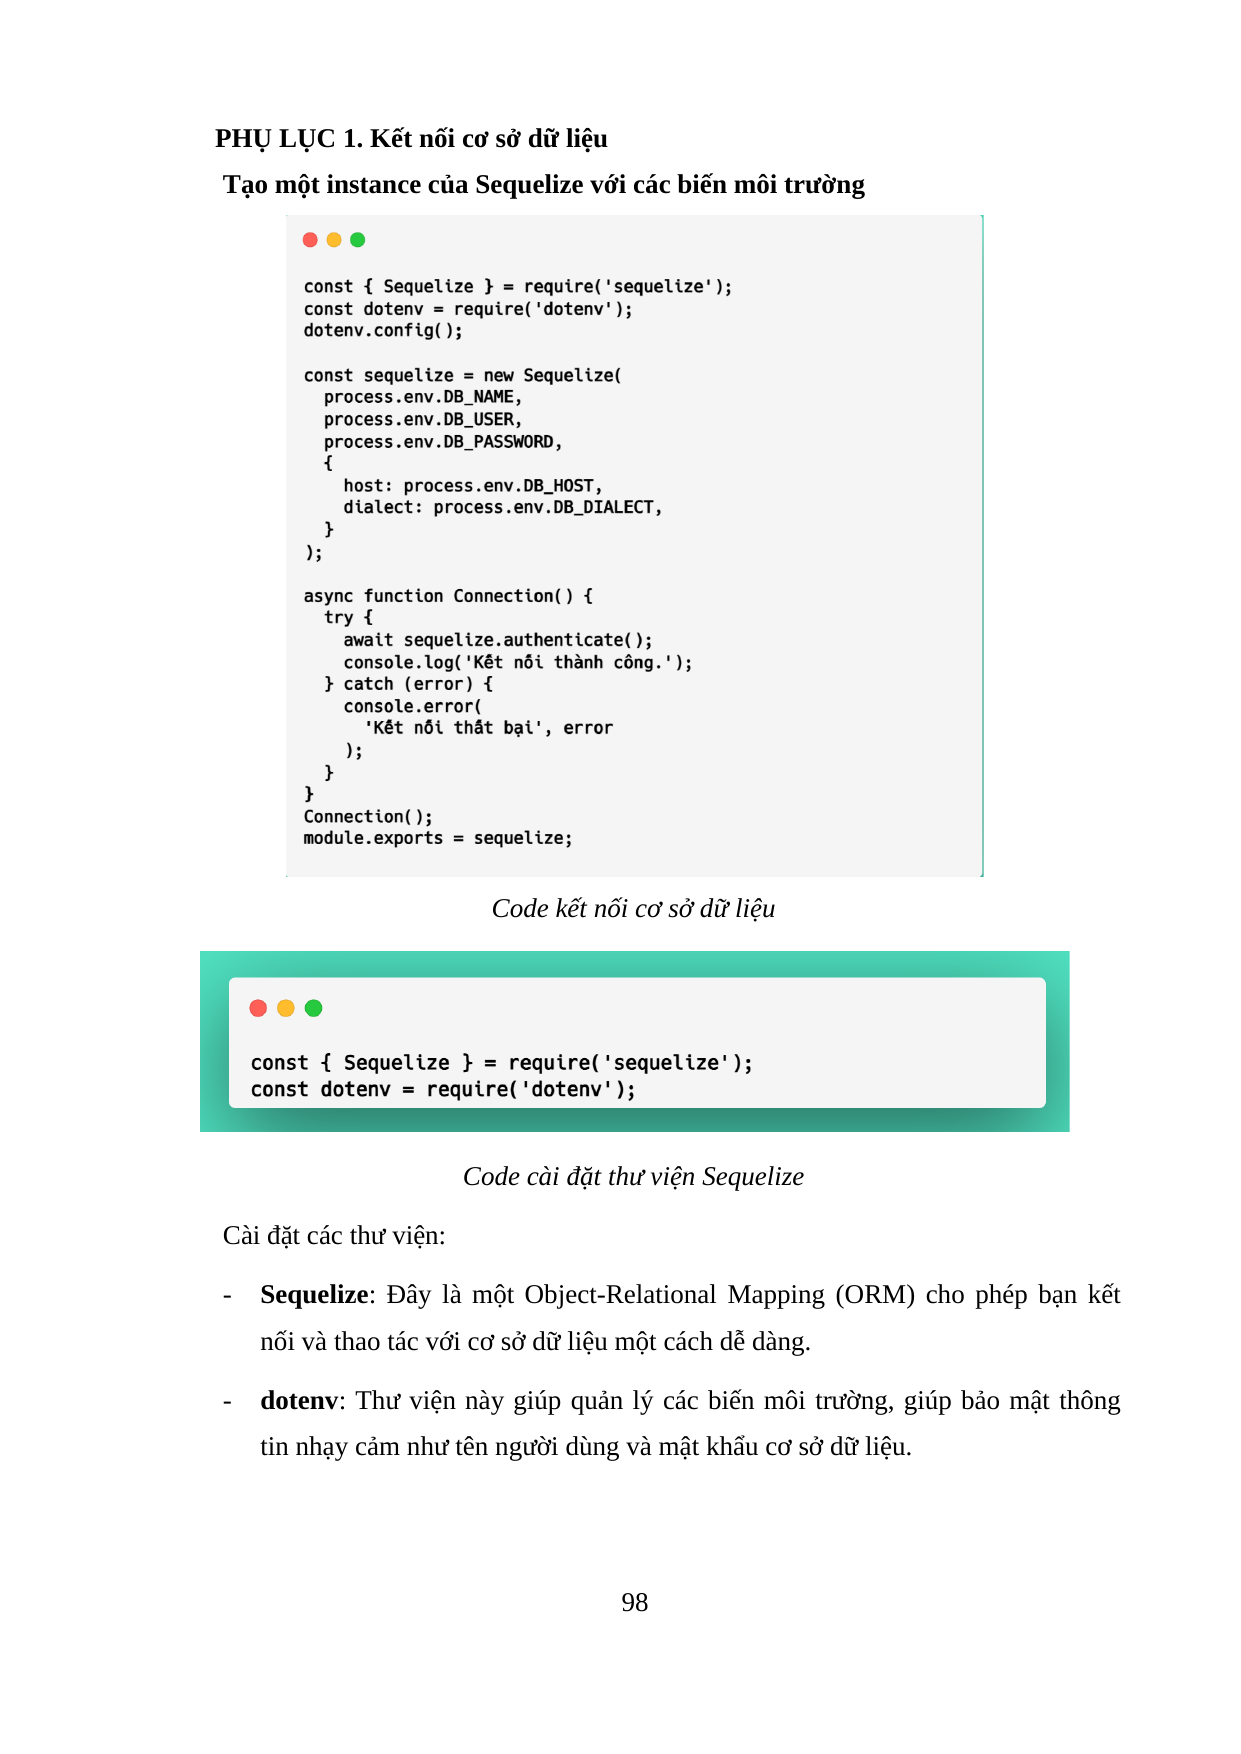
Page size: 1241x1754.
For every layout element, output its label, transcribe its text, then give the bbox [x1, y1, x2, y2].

text Cài đặt các thư viện: [148, 1219, 1122, 1250]
list dotenv: Thư viện này giúp quản lý các biến môi trường, giúp bảo mật thông tin nhạy cảm như tên người dùng và mật khẩu cơ sở dữ liệu. [223, 1384, 1122, 1462]
text Tạo một instance của Sequelize với các biến môi trường [148, 168, 1122, 199]
picture [286, 215, 984, 877]
text Code kết nối cơ sở dữ liệu [148, 892, 1122, 923]
picture [200, 951, 1070, 1132]
text Code cài đặt thư viện Sequelize [148, 1159, 1122, 1191]
list Sequelize: Đây là một Object-Relational Mapping (ORM) cho phép bạn kết nối và thao tác với cơ sở dữ liệu một cách dễ dàng. [223, 1278, 1122, 1356]
